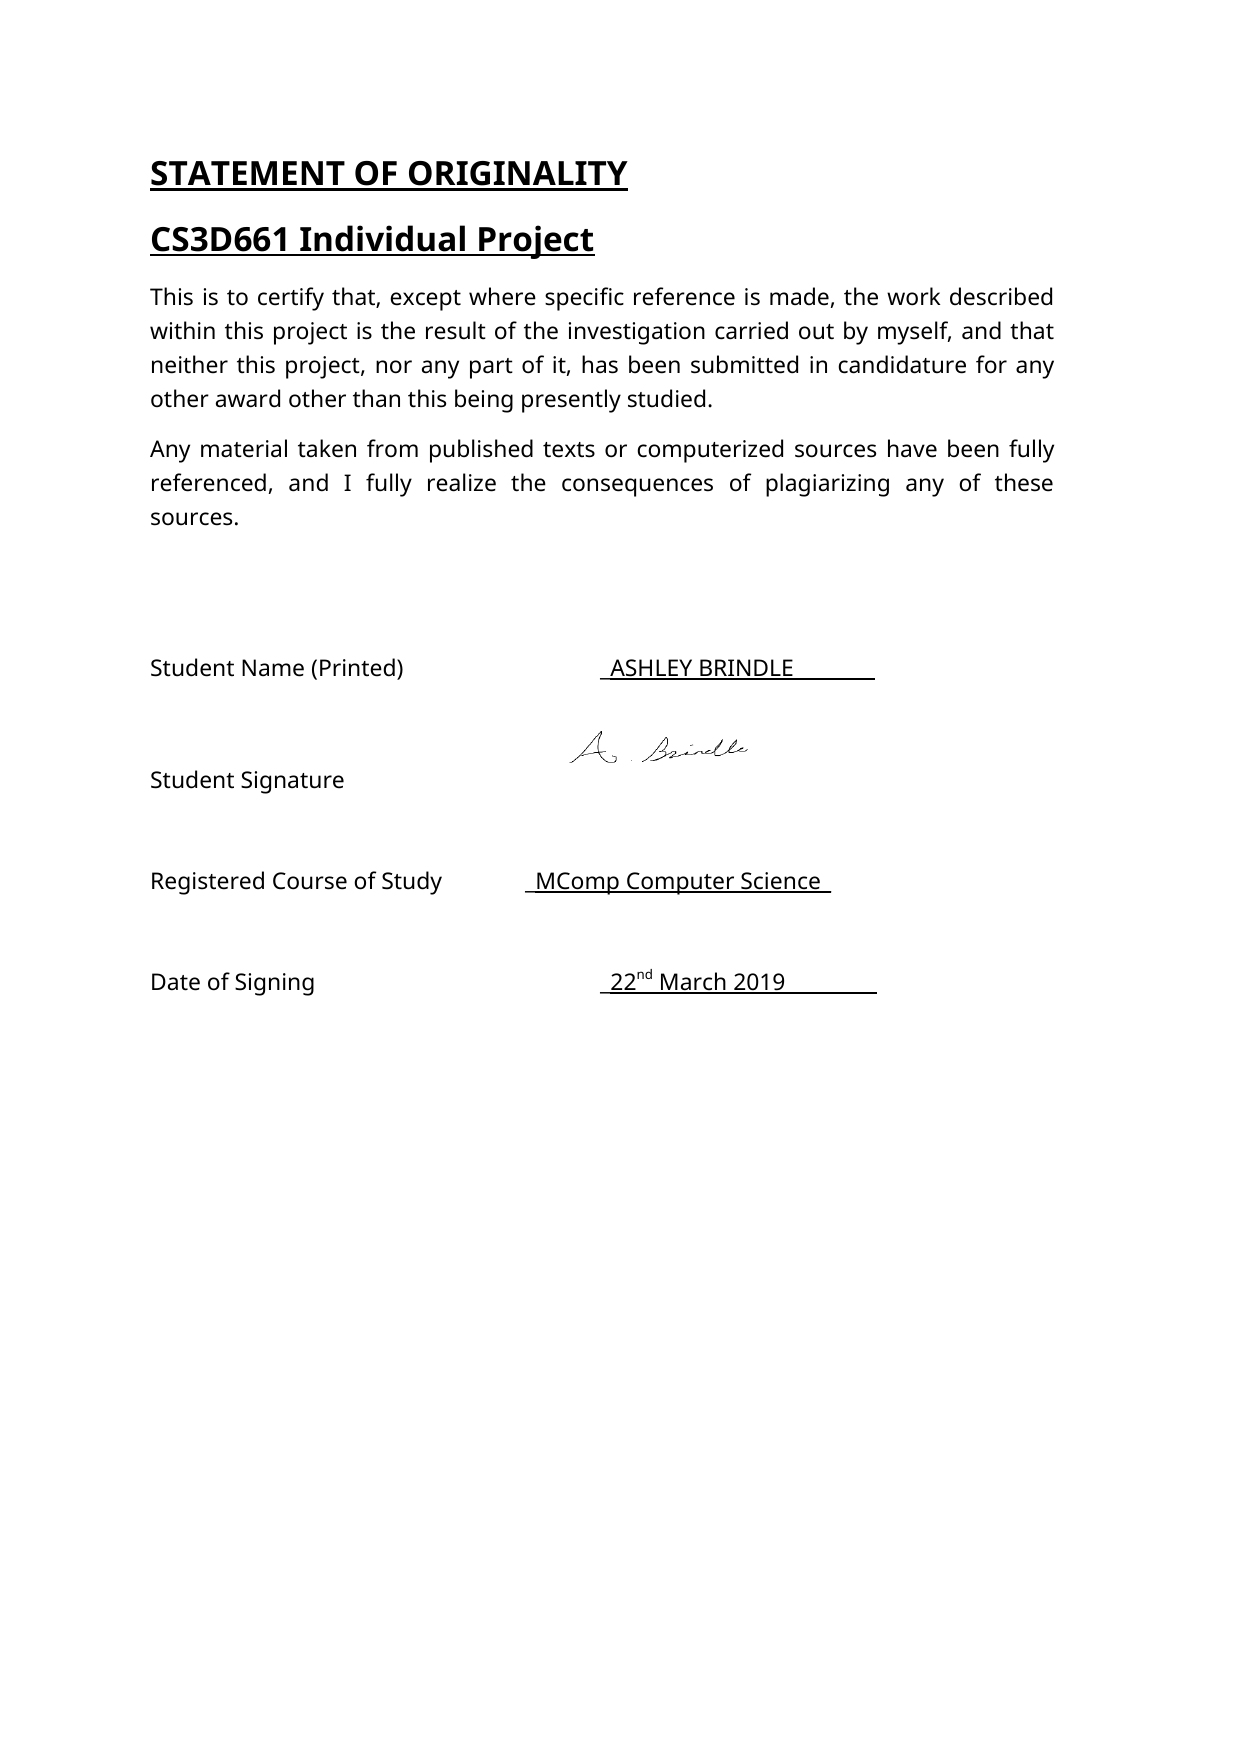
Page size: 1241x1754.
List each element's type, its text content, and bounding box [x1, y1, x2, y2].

text Any material taken from published texts or computerized sources have been fully referenced, and I fully realize the consequences of plagiarizing any of these sources. [150, 433, 1056, 532]
text This is to certify that, except where specific reference is made, the work described within this project is the result of the investigation carried out by myself, and that neither this project, nor any part of it, has been submitted in candidature for any other award other than this being presently studied. [150, 281, 1056, 414]
text Date of Signing _22nd March 2019_________ [150, 966, 1056, 997]
picture [525, 702, 788, 789]
text STATEMENT OF ORIGINALITY [150, 150, 1056, 195]
text Student Name (Printed) _ASHLEY BRINDLE________ [150, 652, 1056, 683]
text Registered Course of Study _MComp Computer Science_ [150, 865, 1056, 896]
text CS3D661 Individual Project [150, 216, 1056, 261]
